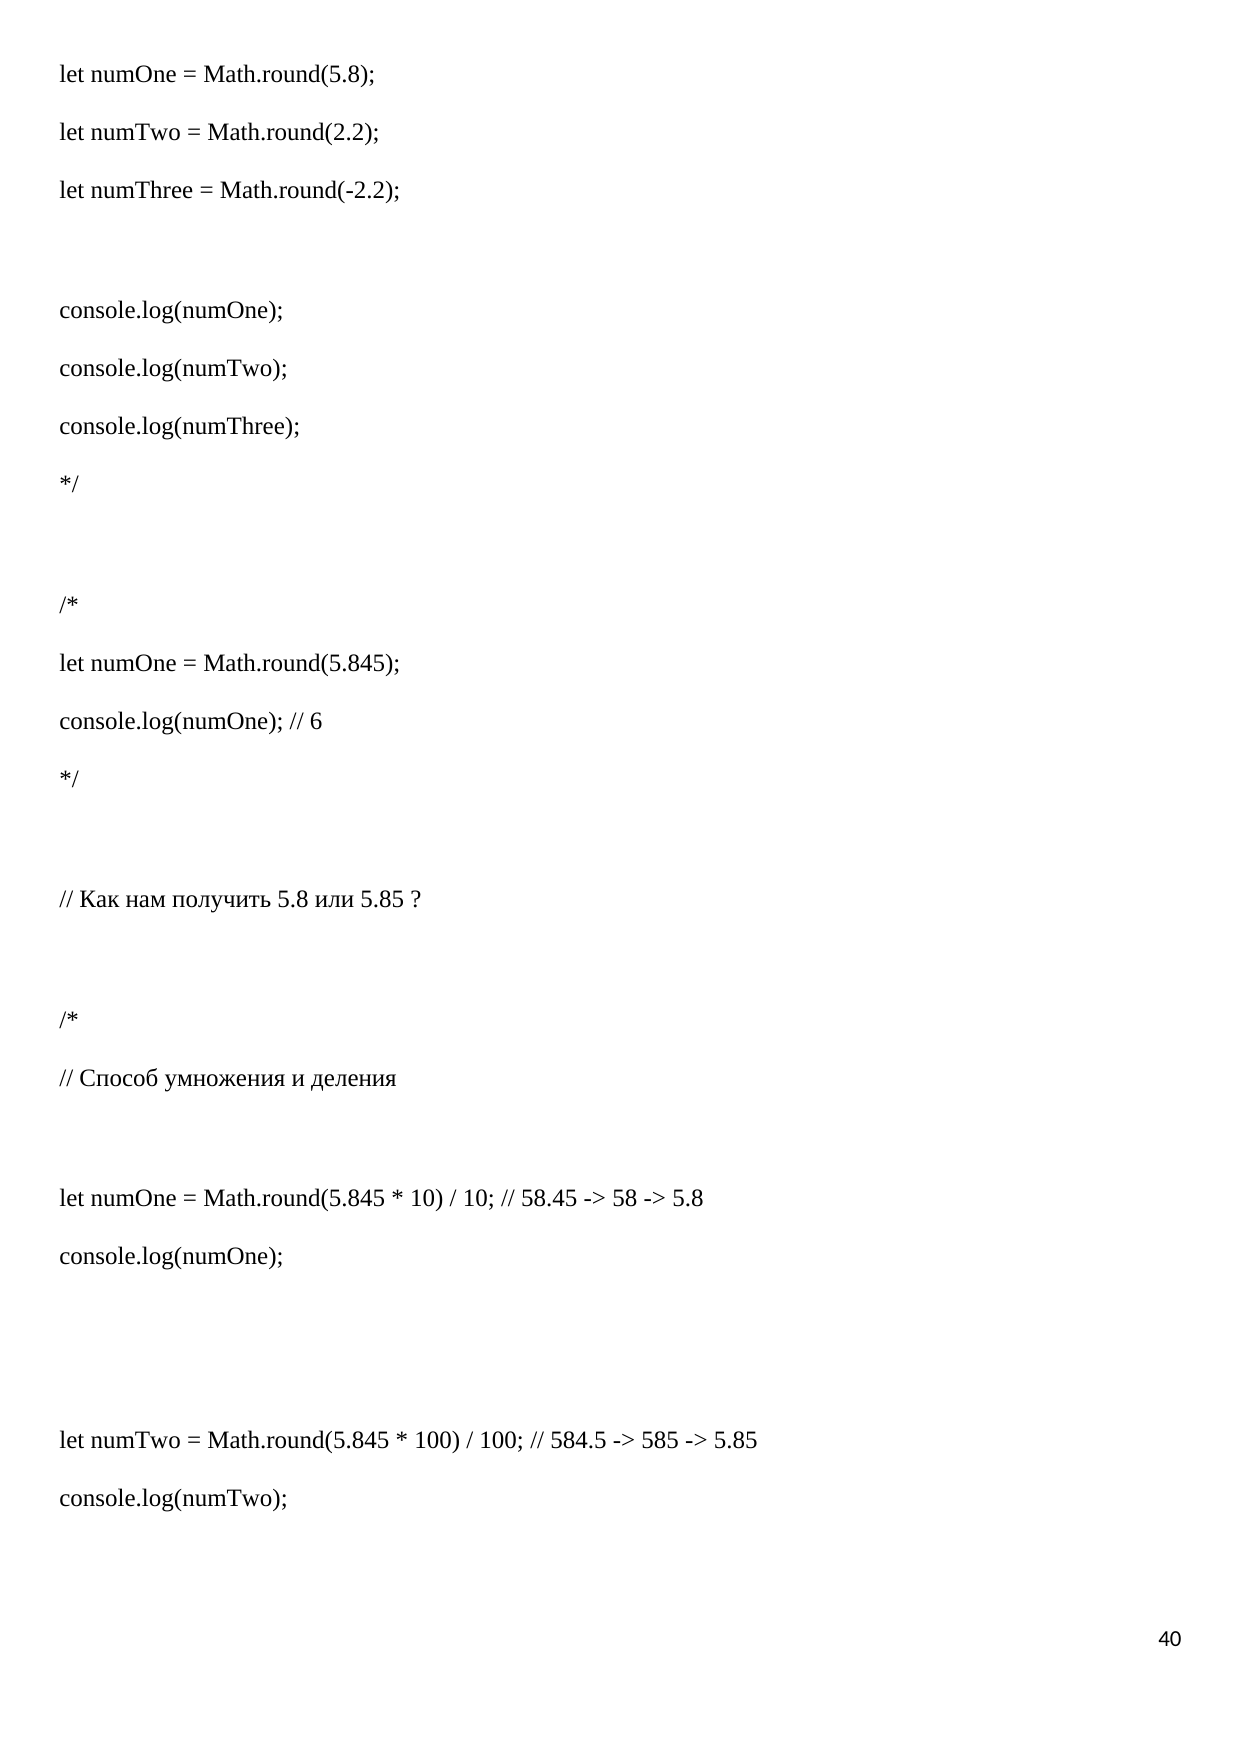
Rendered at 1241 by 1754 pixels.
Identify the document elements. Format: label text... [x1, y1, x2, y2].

text console.log(numOne); [59, 296, 1181, 324]
text let numOne = Math.round(5.8); [59, 59, 1181, 88]
text /* [59, 590, 1181, 619]
text let numOne = Math.round(5.845); [59, 648, 1181, 677]
text let numTwo = Math.round(5.845 * 100) / 100; // 584.5 -> 585 -> 5.85 [59, 1425, 1181, 1453]
text console.log(numTwo); [59, 353, 1181, 382]
text // Способ умножения и деления [59, 1063, 1181, 1092]
text let numOne = Math.round(5.845 * 10) / 10; // 58.45 -> 58 -> 5.8 [59, 1183, 1181, 1212]
text let numThree = Math.round(-2.2); [59, 175, 1181, 204]
text */ [59, 764, 1181, 792]
text */ [59, 469, 1181, 498]
text console.log(numOne); // 6 [59, 706, 1181, 734]
text /* [59, 1005, 1181, 1034]
text // Как нам получить 5.8 или 5.85 ? [59, 884, 1181, 913]
text let numTwo = Math.round(2.2); [59, 117, 1181, 146]
text console.log(numOne); [59, 1241, 1181, 1270]
text console.log(numThree); [59, 411, 1181, 440]
text console.log(numTwo); [59, 1483, 1181, 1511]
